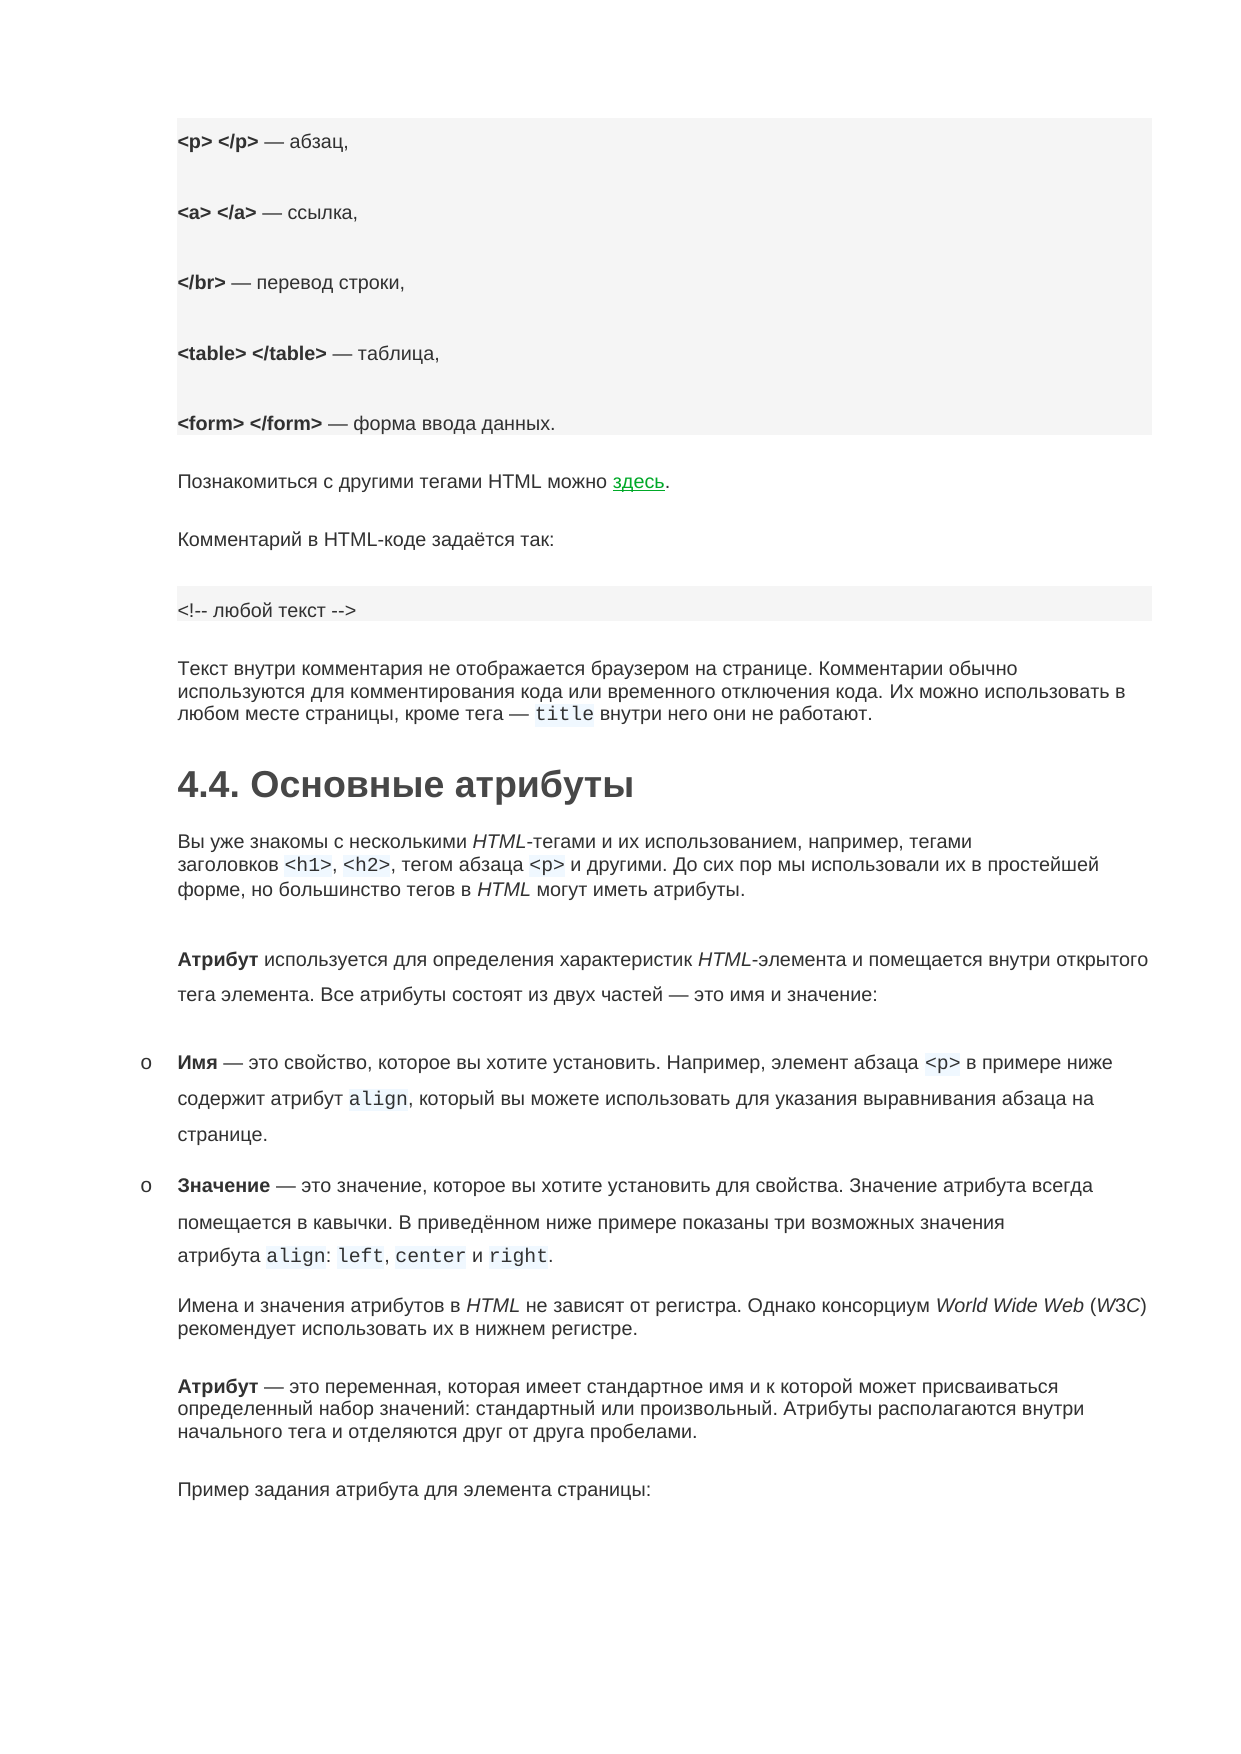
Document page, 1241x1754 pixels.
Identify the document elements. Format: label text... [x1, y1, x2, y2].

text Атрибут — это переменная, которая имеет стандартное имя и к которой может присваиваться определенный набор значений: стандартный или произвольный. Атрибуты располагаются внутри начального тега и отделяются друг от друга пробелами. [177, 1374, 1152, 1443]
text Вы уже знакомы с несколькими HTML-тегами и их использованием, например, тегами заголовков <h1>, <h2>, тегом абзаца <p> и другими. До сих пор мы использовали их в простейшей форме, но большинство тегов в HTML могут иметь атрибуты. [177, 830, 1152, 900]
subtitle 4.4. Основные атрибуты [177, 762, 1152, 805]
text Комментарий в HTML-коде задаётся так: [177, 528, 1152, 551]
list Имя — это свойство, которое вы хотите установить. Например, элемент абзаца <p> в примере ниже содержит атрибут align, который вы можете использовать для указания выравнивания абзаца на странице. [140, 1041, 1152, 1146]
text <a> </a> — ссылка, [177, 188, 1152, 223]
text Текст внутри комментария не отображается браузером на странице. Комментарии обычно используются для комментирования кода или временного отключения кода. Их можно использовать в любом месте страницы, кроме тега — title внутри него они не работают. [177, 657, 1152, 727]
text </br> — перевод строки, [177, 259, 1152, 294]
list Значение — это значение, которое вы хотите установить для свойства. Значение атрибута всегда помещается в кавычки. В приведённом ниже примере показаны три возможных значения атрибута align: left, center и right. [140, 1164, 1152, 1269]
text Атрибут используется для определения характеристик HTML-элемента и помещается внутри открытого тега элемента. Все атрибуты состоят из двух частей — это имя и значение: [177, 936, 1152, 1006]
text <table> </table> — таблица, [177, 329, 1152, 364]
text Пример задания атрибута для элемента страницы: [177, 1478, 1152, 1501]
text Познакомиться с другими тегами HTML можно здесь. [177, 470, 1152, 493]
text <form> </form> — форма ввода данных. [177, 400, 1152, 435]
text <p> </p> — абзац, [177, 118, 1152, 153]
text Имена и значения атрибутов в HTML не зависят от регистра. Однако консорциум World Wide Web (W3C) рекомендует использовать их в нижнем регистре. [177, 1294, 1152, 1339]
text <!-- любой текст --> [177, 586, 1152, 621]
